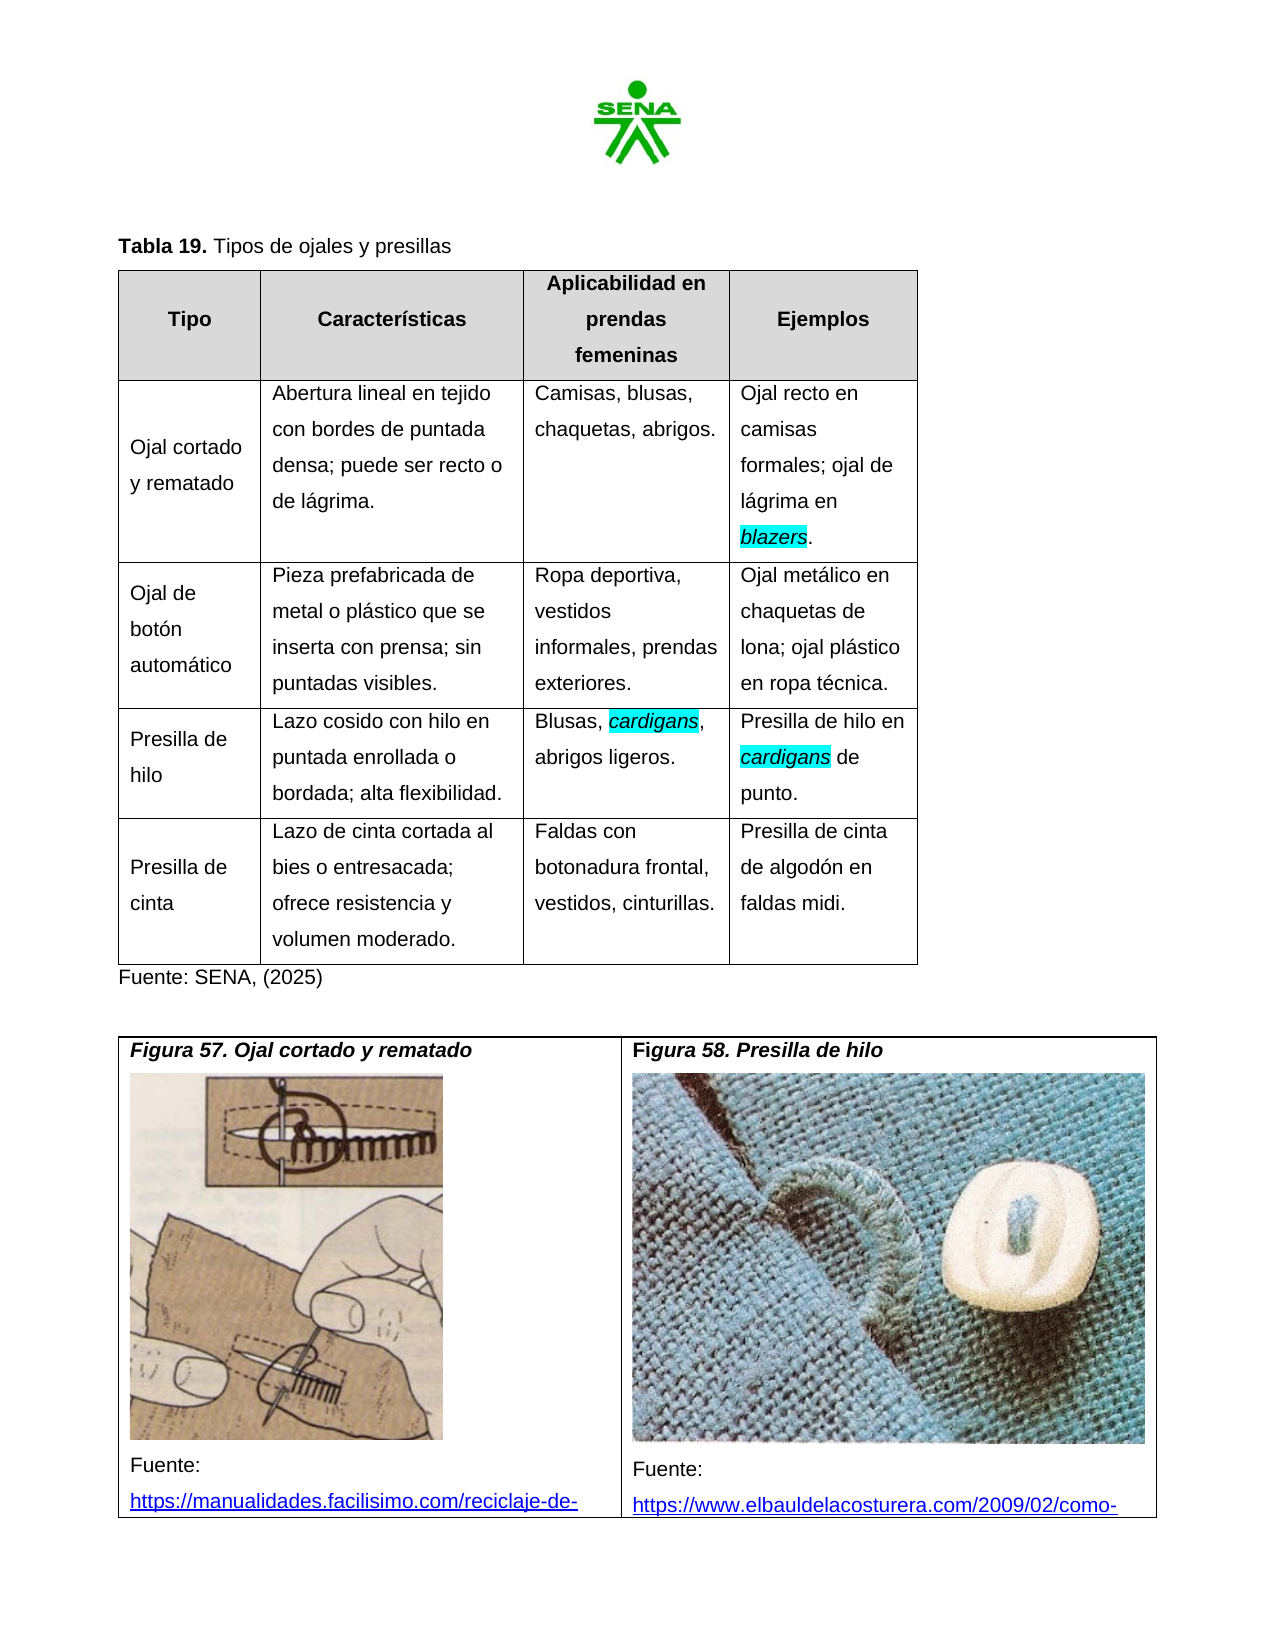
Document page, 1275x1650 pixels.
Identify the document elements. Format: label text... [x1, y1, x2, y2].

table_cell Ojal cortado y rematado [119, 381, 260, 562]
table_header Aplicabilidad en prendas femeninas [524, 271, 729, 380]
table_cell Presilla de cinta de algodón en faldas midi. [730, 819, 917, 963]
table_cell Ropa deportiva, vestidos informales, prendas exteriores. [524, 563, 729, 708]
table_cell Faldas con botonadura frontal, vestidos, cinturillas. [524, 819, 729, 963]
text Tabla 19. Tipos de ojales y presillas [118, 234, 1157, 258]
table_cell Ojal metálico en chaquetas de lona; ojal plástico en ropa técnica. [730, 563, 917, 708]
table_cell Lazo cosido con hilo en puntada enrollada o bordada; alta flexibilidad. [261, 709, 523, 818]
picture [588, 75, 687, 172]
picture [129, 1073, 443, 1440]
table_cell Presilla de hilo [119, 709, 260, 818]
picture [632, 1073, 1145, 1444]
table_header Ejemplos [730, 271, 917, 380]
table_cell Ojal recto en camisas formales; ojal de lágrima en blazers. [730, 381, 917, 562]
table_cell Pieza prefabricada de metal o plástico que se inserta con prensa; sin puntadas visibles. [261, 563, 523, 708]
text Fuente: SENA, (2025) [118, 964, 1157, 988]
table_cell Presilla de cinta [119, 819, 260, 963]
table_cell Presilla de hilo en cardigans de punto. [730, 709, 917, 818]
table_cell Lazo de cinta cortada al bies o entresacada; ofrece resistencia y volumen moderado. [261, 819, 523, 963]
table_cell Blusas, cardigans, abrigos ligeros. [524, 709, 729, 818]
table_header Tipo [119, 271, 260, 380]
table_cell Ojal de botón automático [119, 563, 260, 708]
table_cell Camisas, blusas, chaquetas, abrigos. [524, 381, 729, 562]
table_header Figura 58. Presilla de hilo Fuente: https://www.elbauldelacosturera.com/2009/02/como-elaborar-las-presillas-con-hilo.html [622, 1038, 1156, 1517]
table_header Características [261, 271, 523, 380]
table_cell Abertura lineal en tejido con bordes de puntada densa; puede ser recto o de lágrima. [261, 381, 523, 562]
